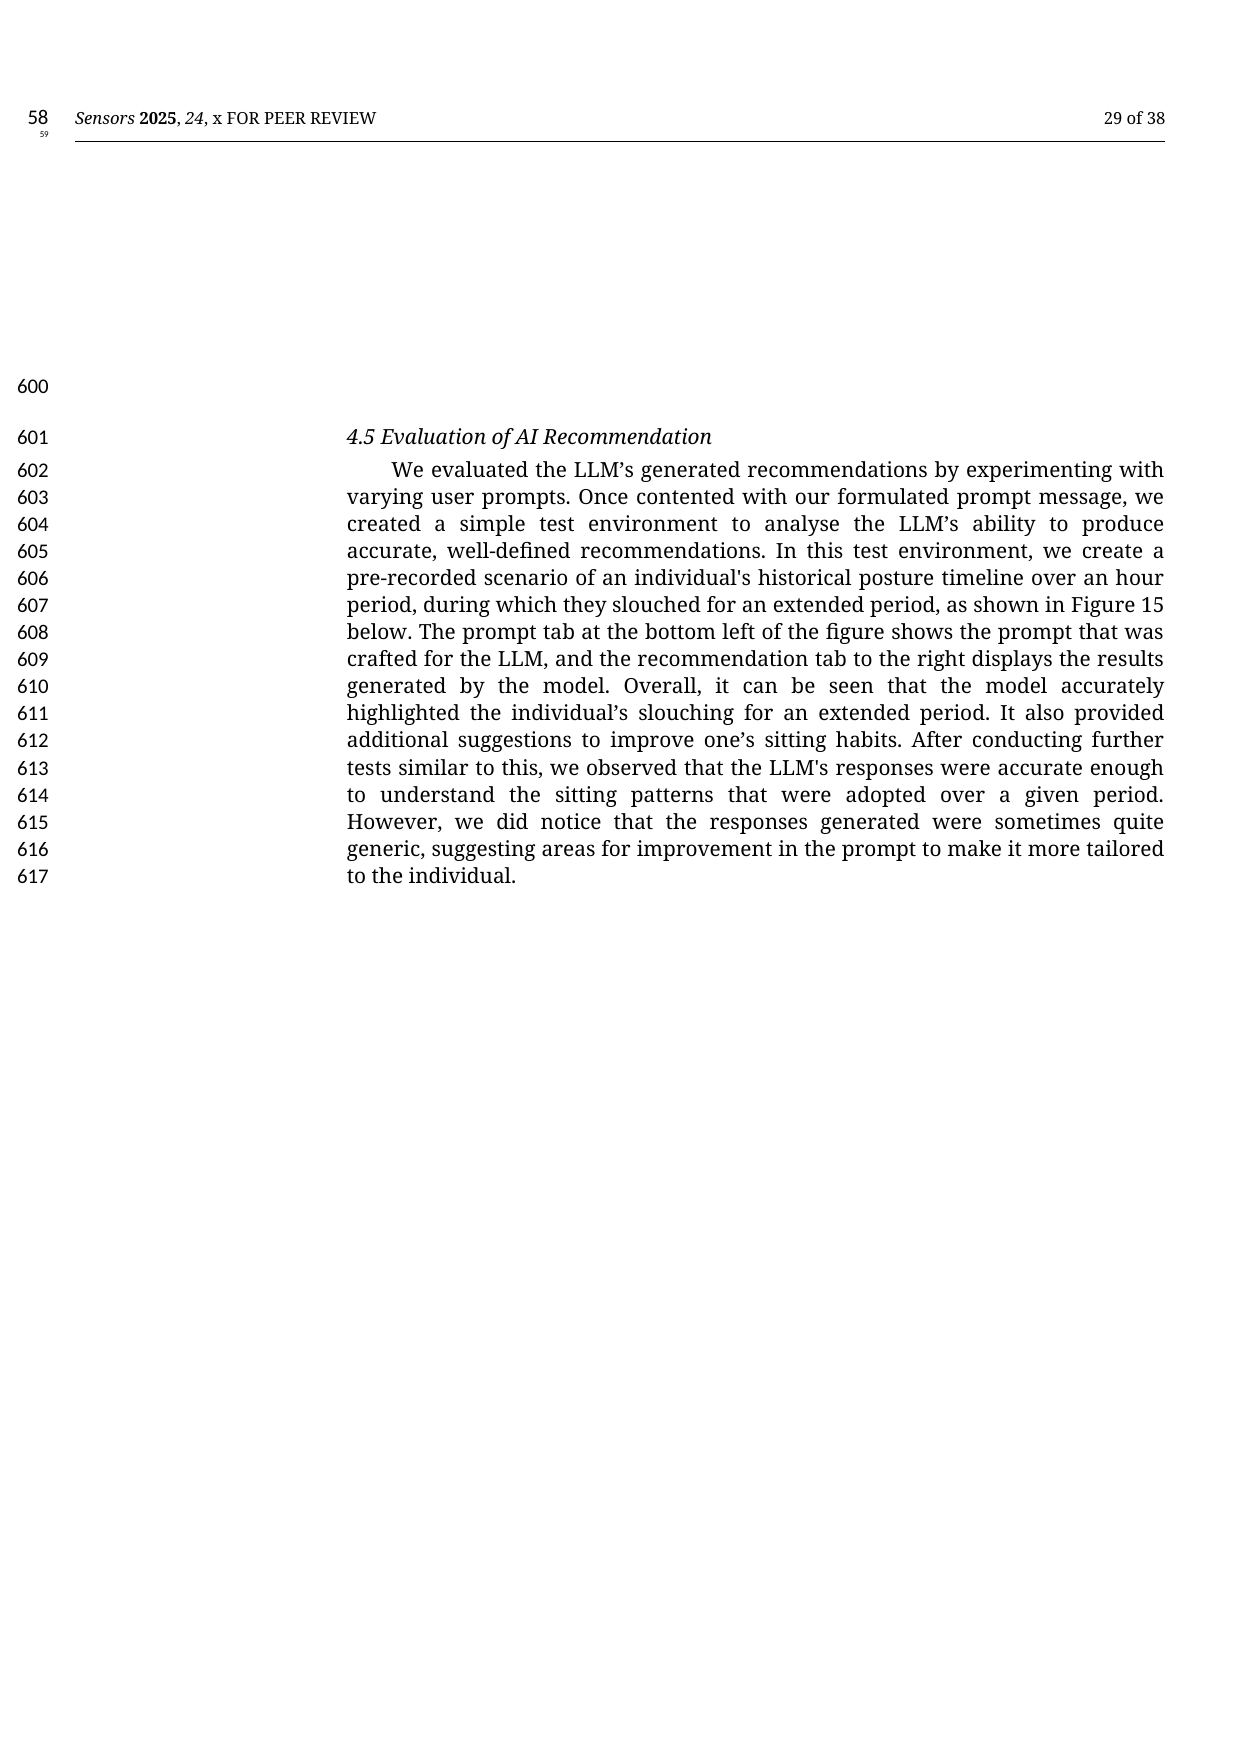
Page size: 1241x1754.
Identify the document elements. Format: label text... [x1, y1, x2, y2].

subtitle 4.5 Evaluation of AI Recommendation [347, 423, 1165, 450]
text We evaluated the LLM’s generated recommendations by experimenting with varying user prompts. Once contented with our formulated prompt message, we created a simple test environment to analyse the LLM’s ability to produce accurate, well-defined recommendations. In this test environment, we create a pre-recorded scenario of an individual's historical posture timeline over an hour period, during which they slouched for an extended period, as shown in Figure 15 below. The prompt tab at the bottom left of the figure shows the prompt that was crafted for the LLM, and the recommendation tab to the right displays the results generated by the model. Overall, it can be seen that the model accurately highlighted the individual’s slouching for an extended period. It also provided additional suggestions to improve one’s sitting habits. After conducting further tests similar to this, we observed that the LLM's responses were accurate enough to understand the sitting patterns that were adopted over a given period. However, we did notice that the responses generated were sometimes quite generic, suggesting areas for improvement in the prompt to make it more tailored to the individual. [347, 456, 1165, 889]
